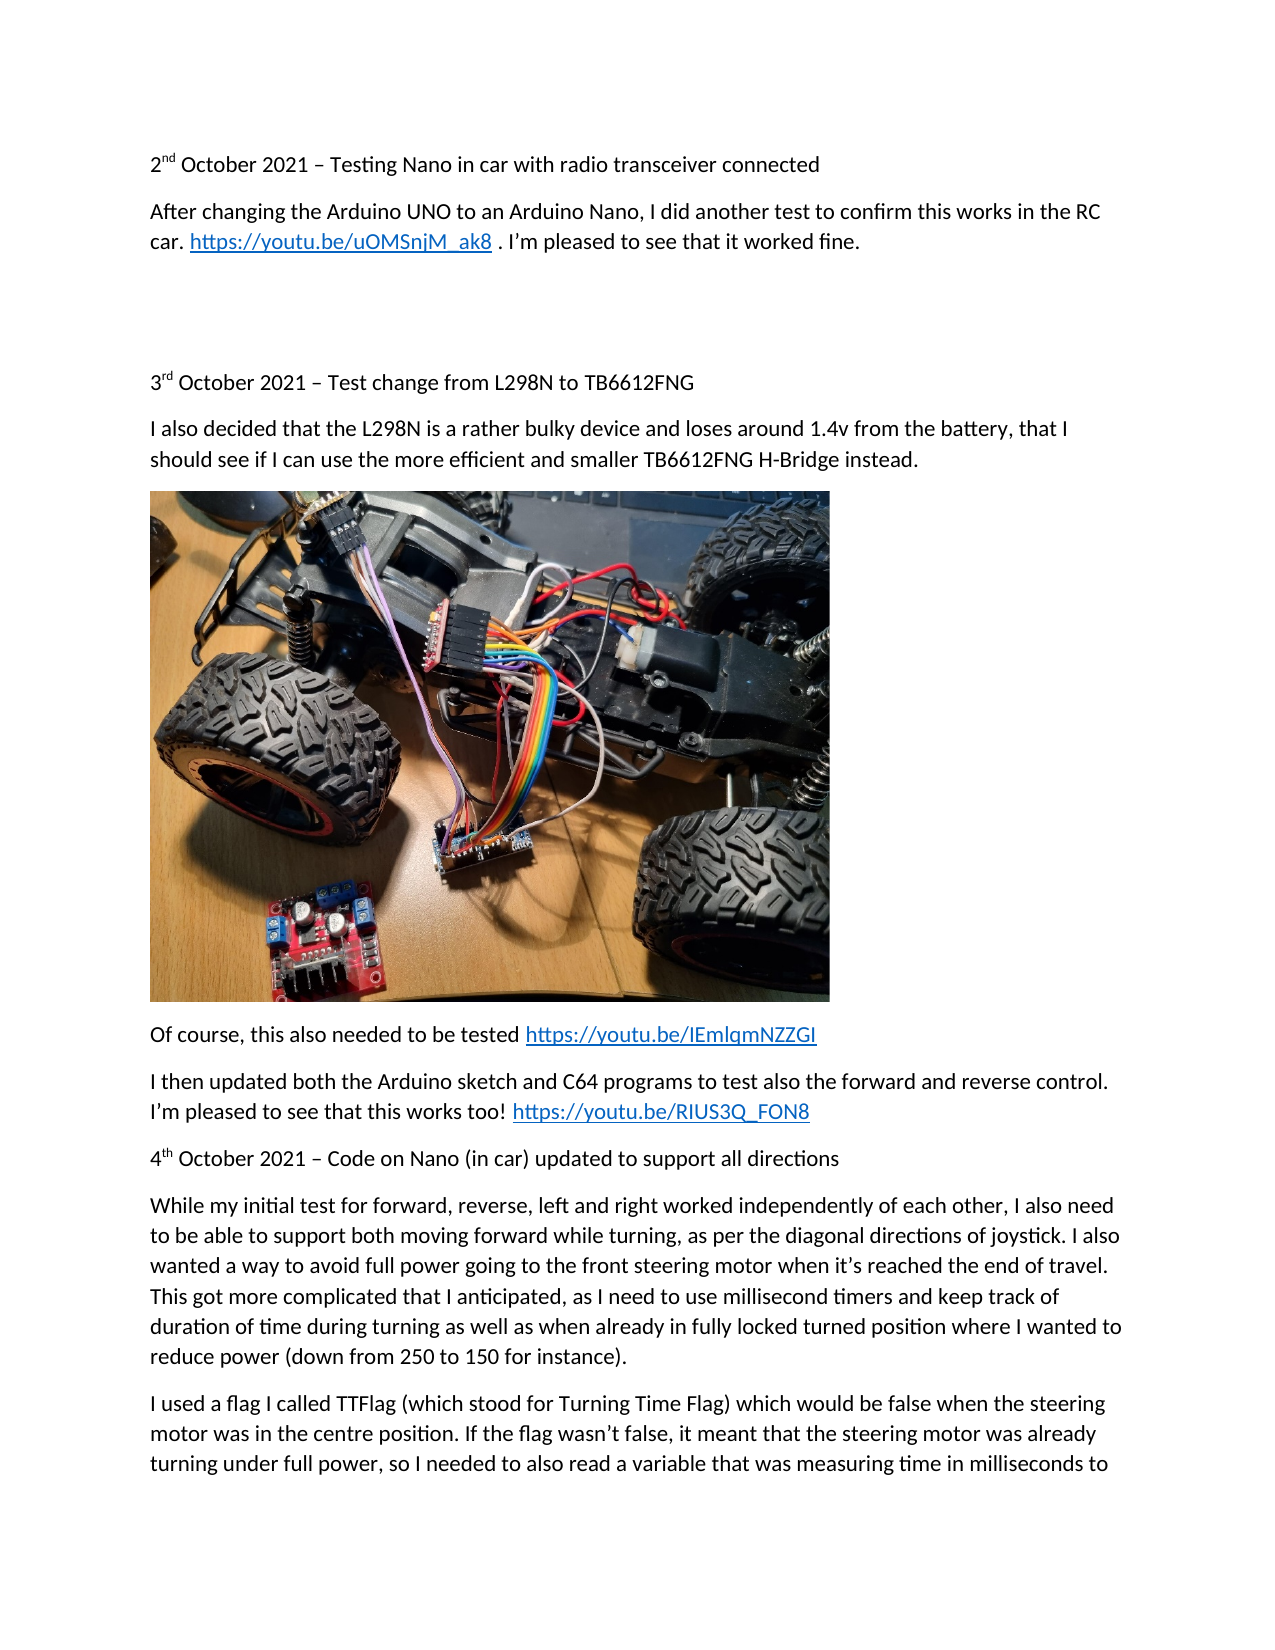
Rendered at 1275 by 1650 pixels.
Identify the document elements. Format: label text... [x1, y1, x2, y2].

picture [150, 491, 830, 1002]
text 2nd October 2021 – Testing Nano in car with radio transceiver connected [150, 150, 1125, 178]
text 4th October 2021 – Code on Nano (in car) updated to support all directions [150, 1144, 1125, 1172]
text I then updated both the Arduino sketch and C64 programs to test also the forward and reverse control. I’m pleased to see that this works too! https://youtu.be/RIUS3Q_FON8 [150, 1067, 1125, 1125]
text I also decided that the L298N is a rather bulky device and loses around 1.4v from the battery, that I should see if I can use the more efficient and smaller TB6612FNG H-Bridge instead. [150, 414, 1125, 473]
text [150, 1389, 1125, 1477]
text 3rd October 2021 – Test change from L298N to TB6612FNG [150, 368, 1125, 396]
text Of course, this also needed to be tested https://youtu.be/IEmlqmNZZGI [150, 1020, 1125, 1048]
text After changing the Arduino UNO to an Arduino Nano, I did another test to confirm this works in the RC car. https://youtu.be/uOMSnjM_ak8 . I’m pleased to see that it worked fine. [150, 197, 1125, 255]
text While my initial test for forward, reverse, left and right worked independently of each other, I also need to be able to support both moving forward while turning, as per the diagonal directions of joystick. I also wanted a way to avoid full power going to the front steering motor when it’s reached the end of travel. This got more complicated that I anticipated, as I need to use millisecond timers and keep track of duration of time during turning as well as when already in fully locked turned position where I wanted to reduce power (down from 250 to 150 for instance). [150, 1191, 1125, 1370]
